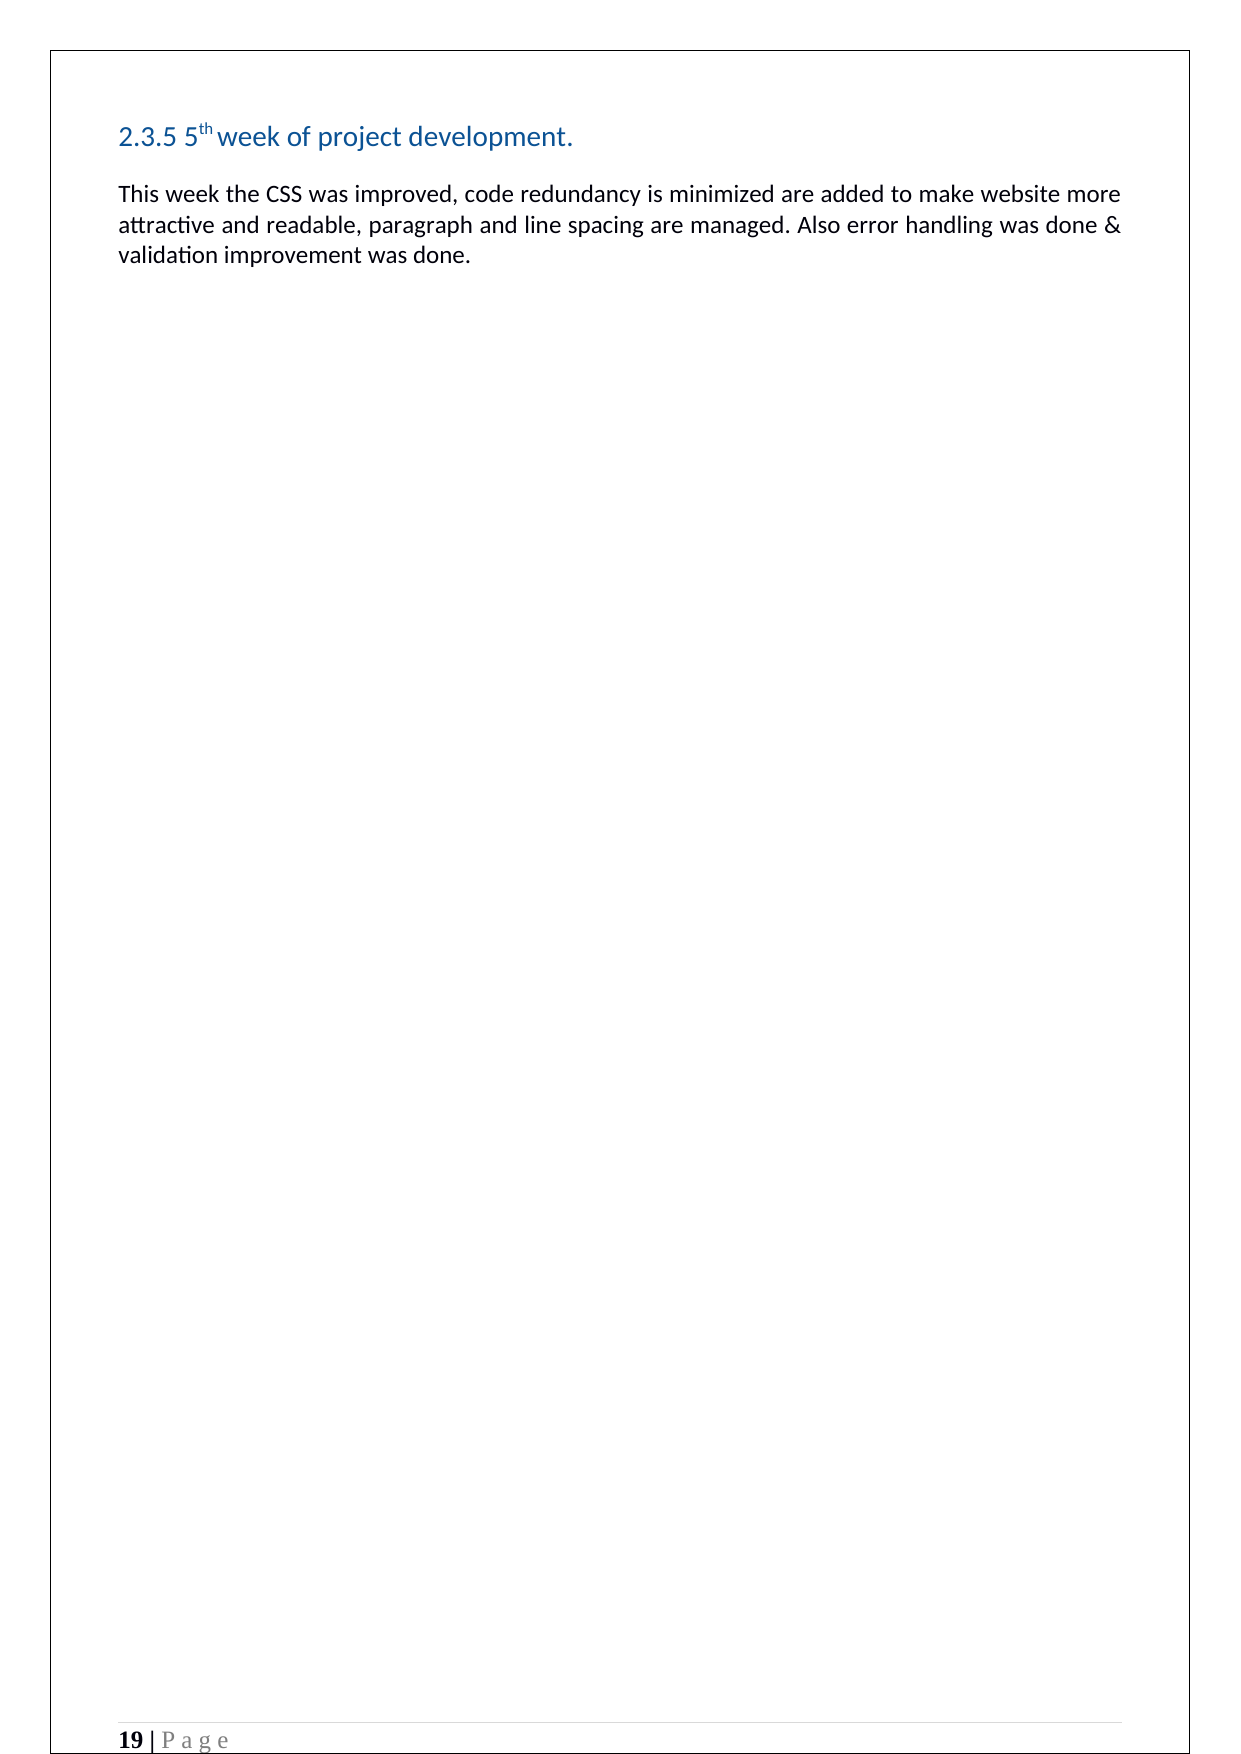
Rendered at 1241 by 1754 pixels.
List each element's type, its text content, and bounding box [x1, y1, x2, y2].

text 2.3.5 5th week of project development. [118, 118, 1122, 154]
text This week the CSS was improved, code redundancy is minimized are added to make website more attractive and readable, paragraph and line spacing are managed. Also error handling was done & validation improvement was done. [118, 179, 1122, 270]
